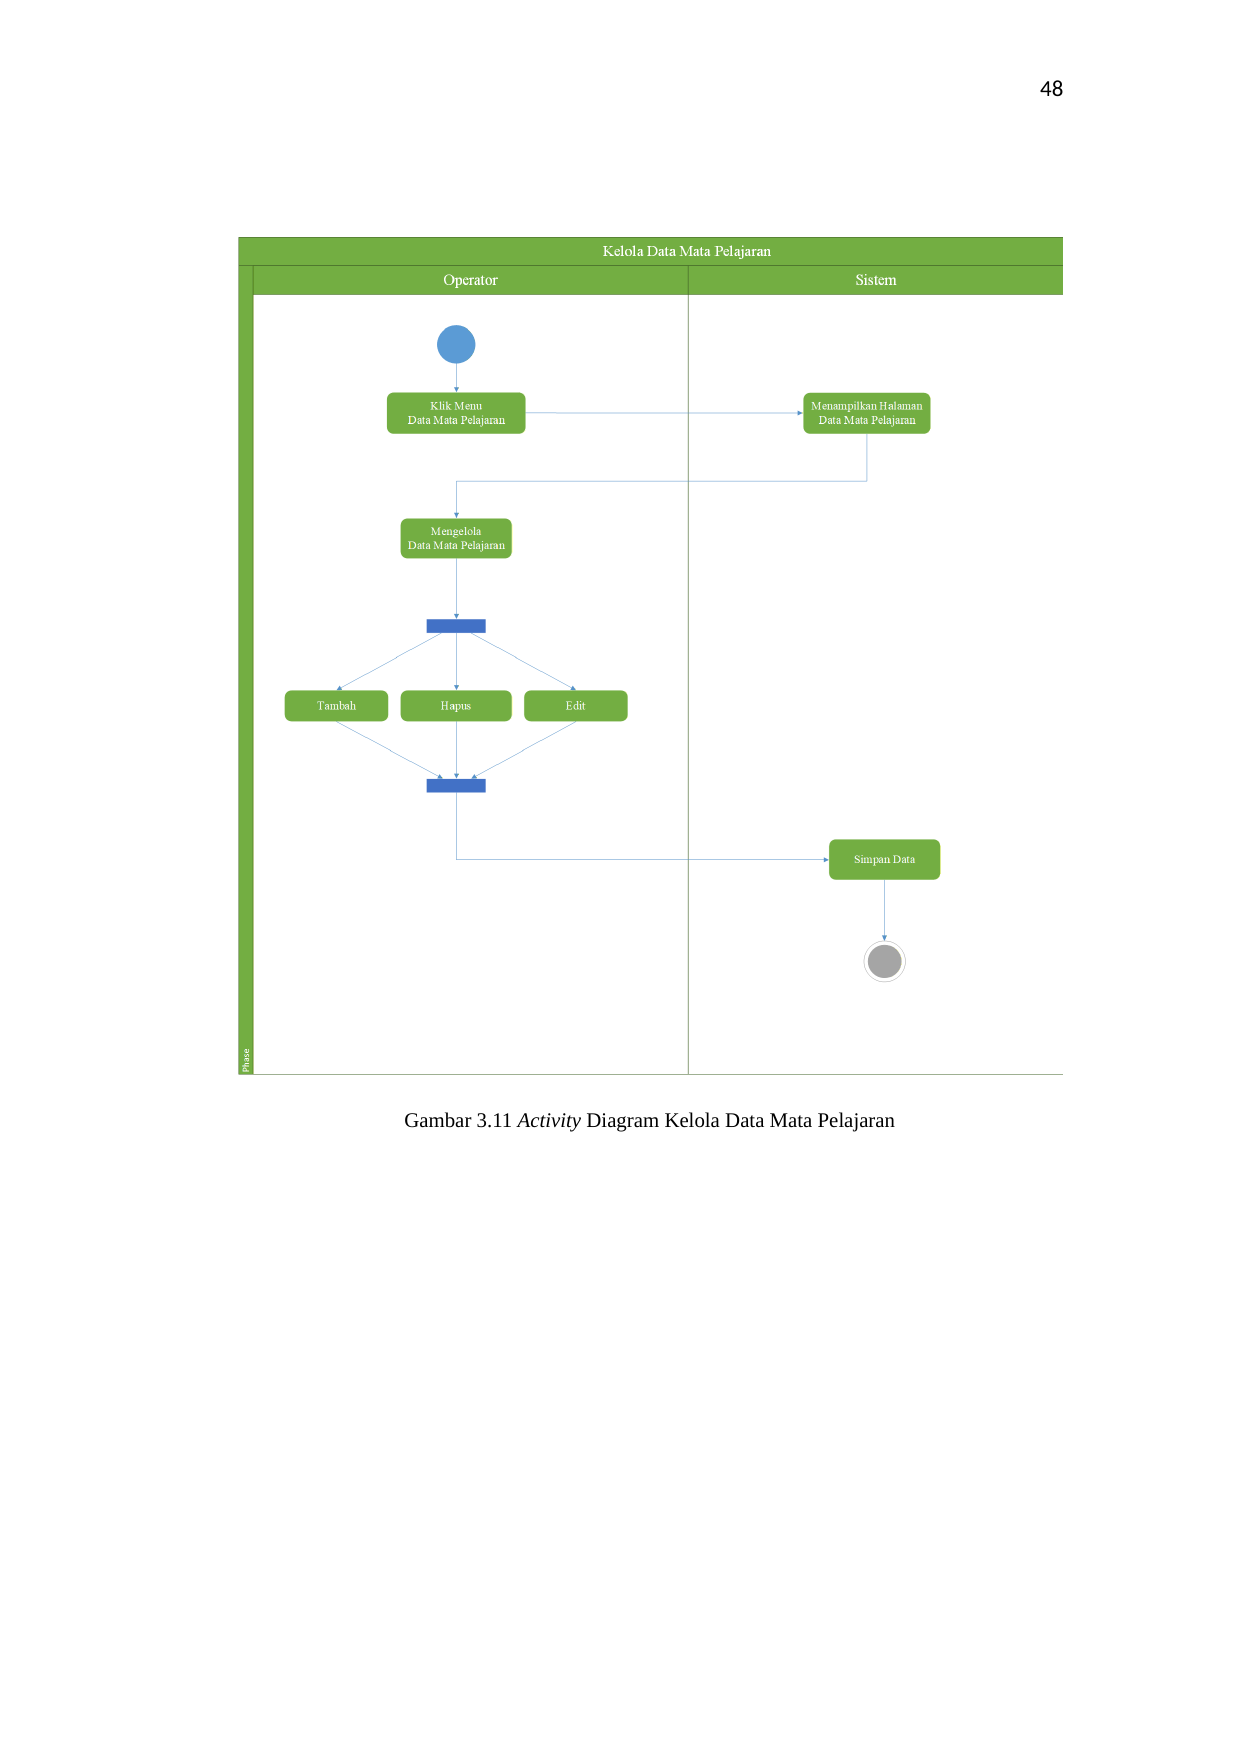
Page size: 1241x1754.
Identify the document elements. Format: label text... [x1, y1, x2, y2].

picture [236, 236, 1063, 1078]
text Gambar 3.11 Activity Diagram Kelola Data Mata Pelajaran [236, 1108, 1063, 1132]
